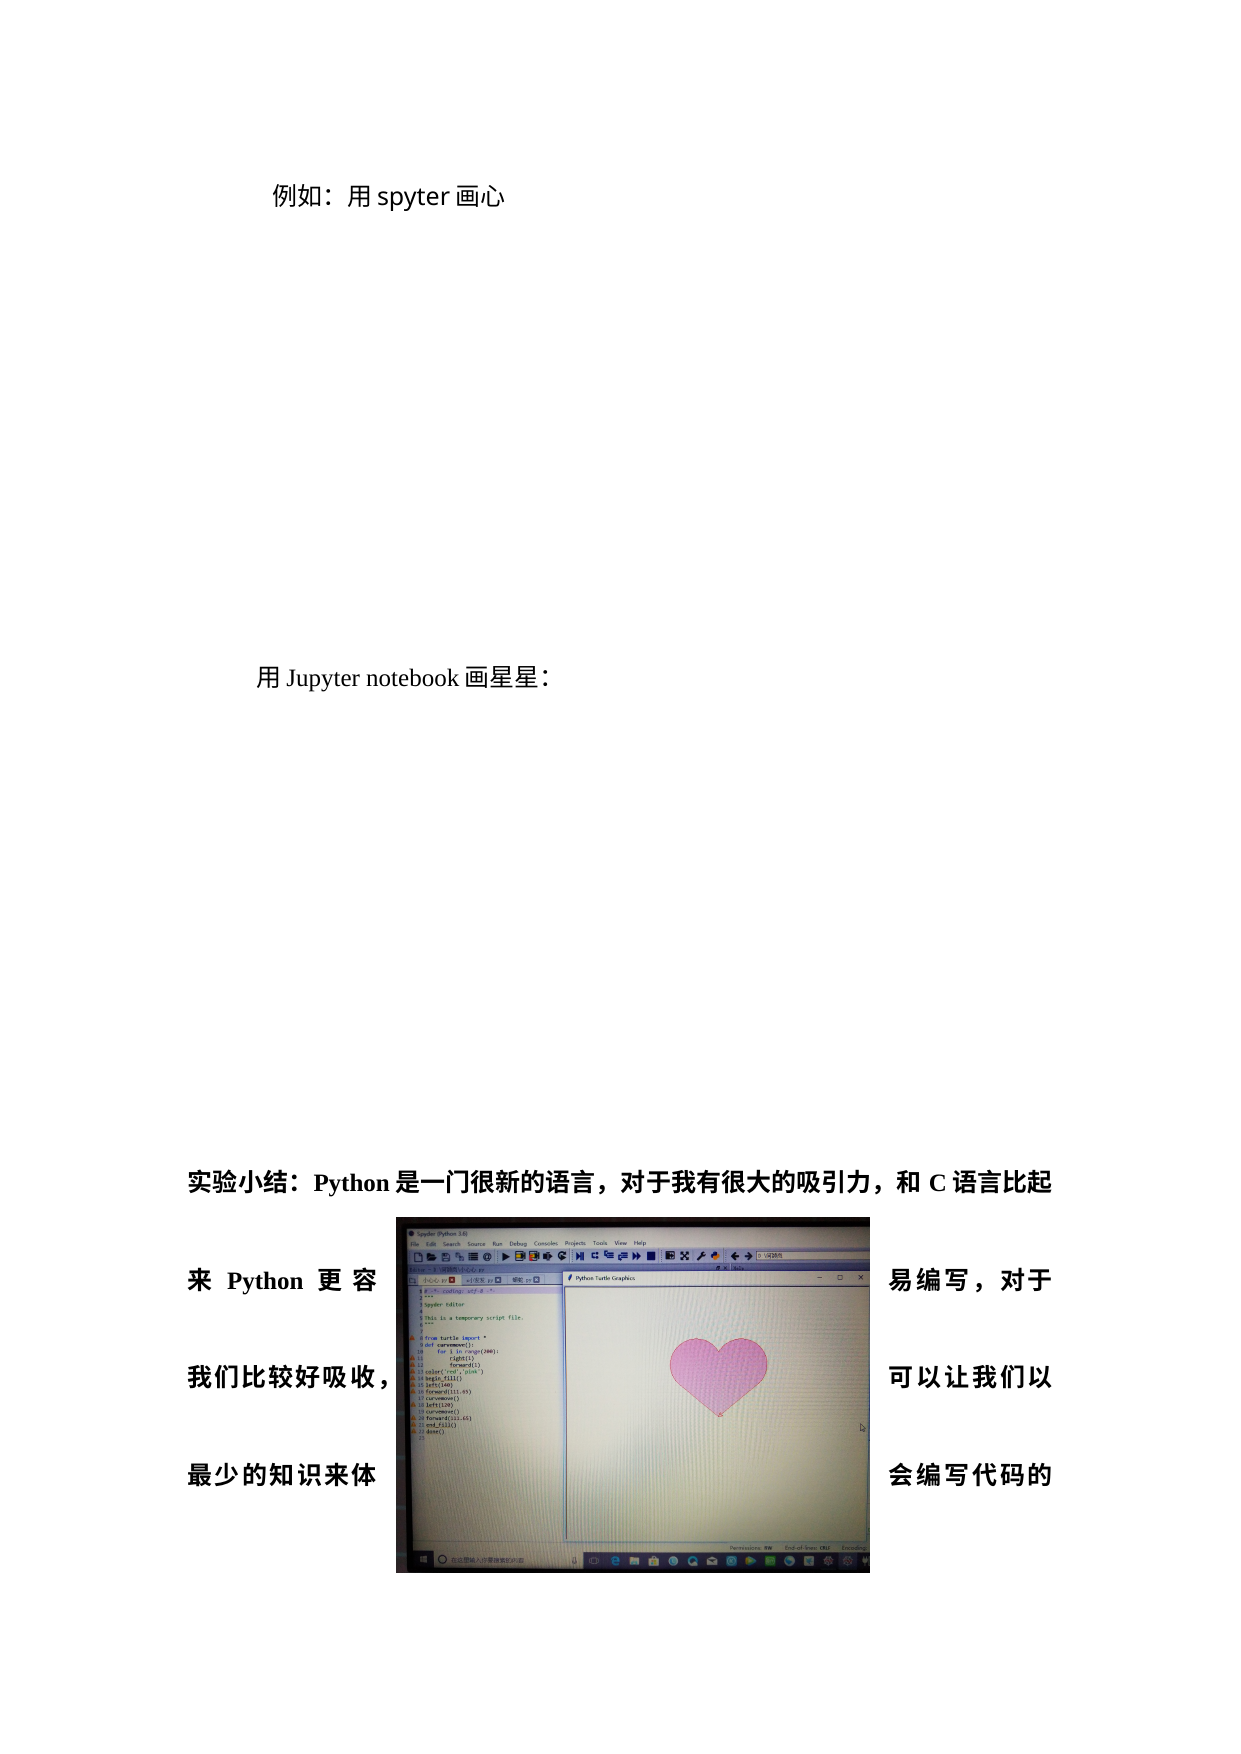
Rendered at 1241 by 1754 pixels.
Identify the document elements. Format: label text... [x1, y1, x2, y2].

picture [396, 1217, 870, 1573]
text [187, 1148, 1053, 1506]
list 例如：用spyter画心 [187, 162, 1053, 227]
text 用Jupyter notebook画星星： [187, 643, 1053, 708]
